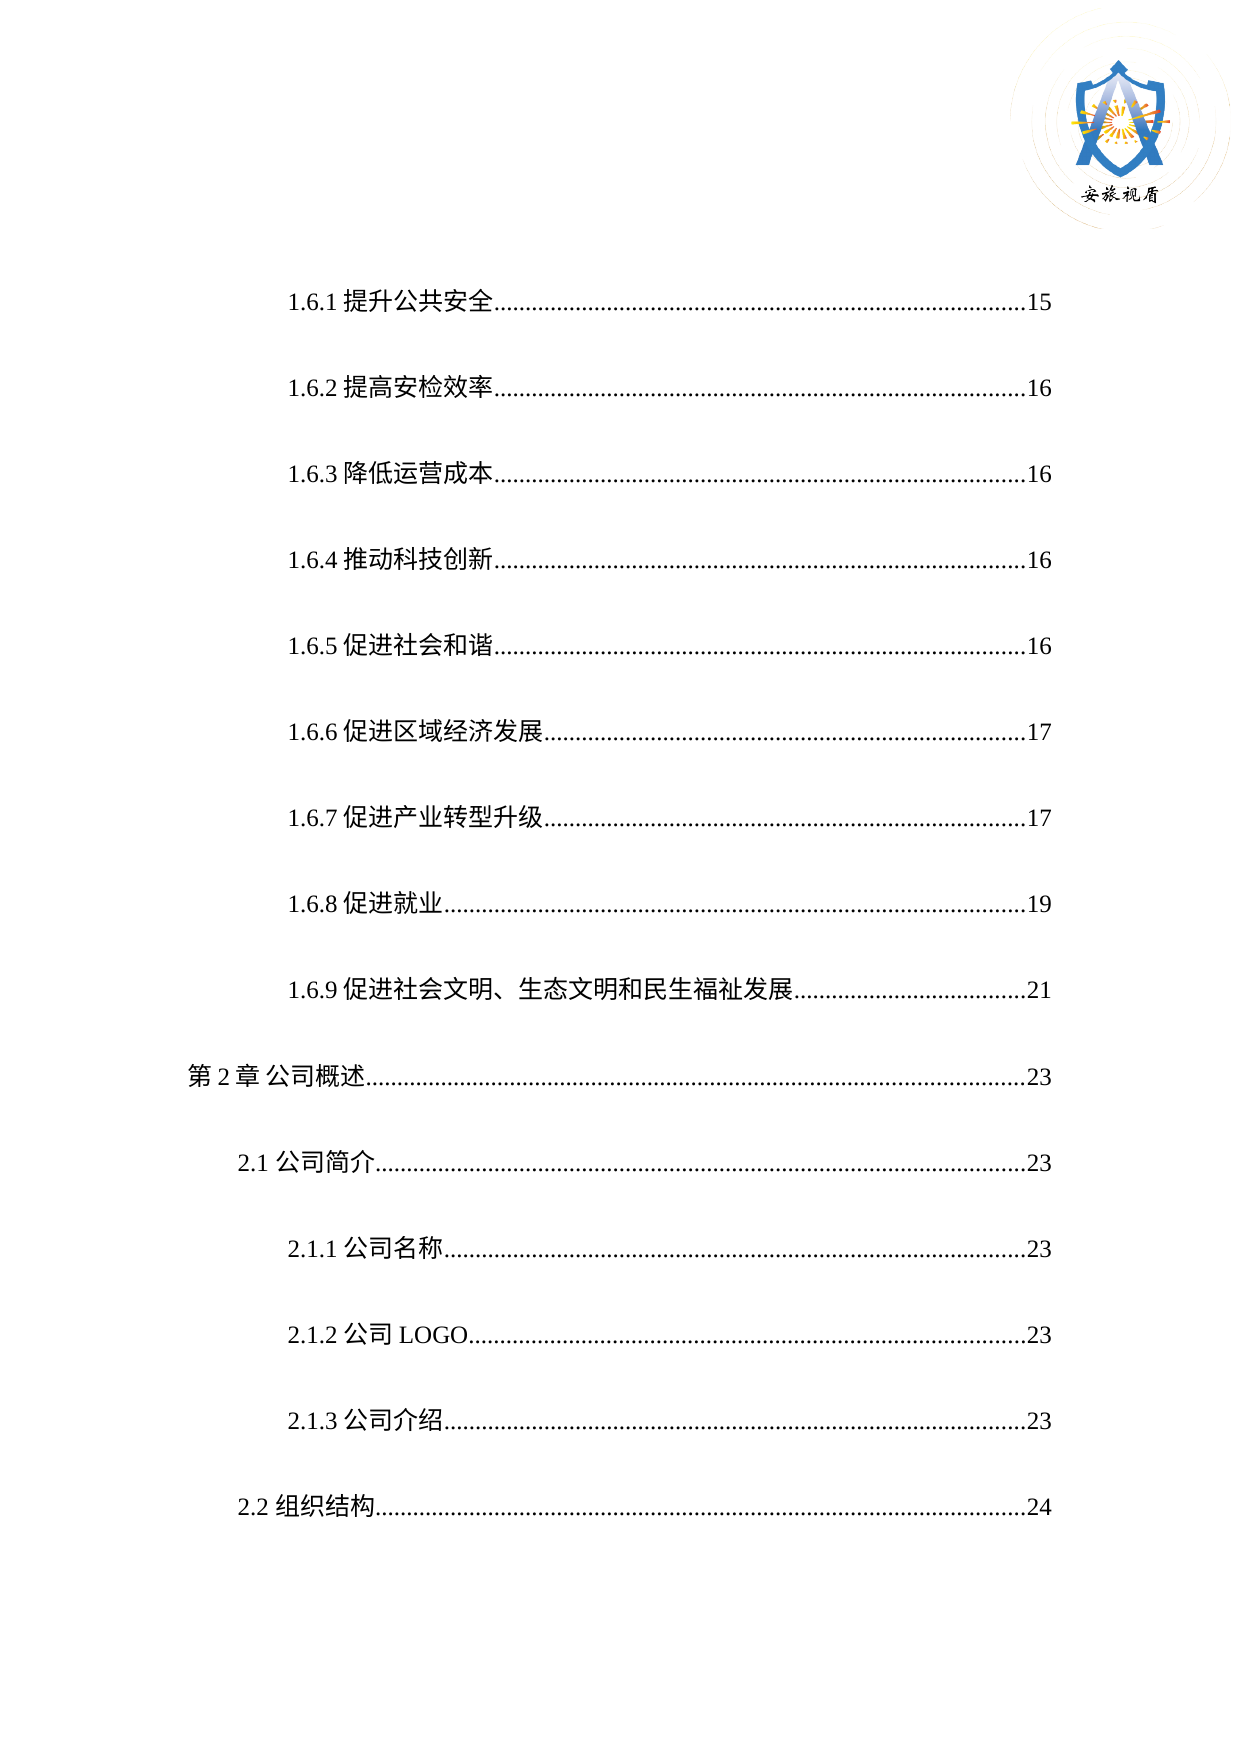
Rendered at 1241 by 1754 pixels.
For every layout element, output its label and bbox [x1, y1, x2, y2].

picture [1010, 8, 1231, 229]
